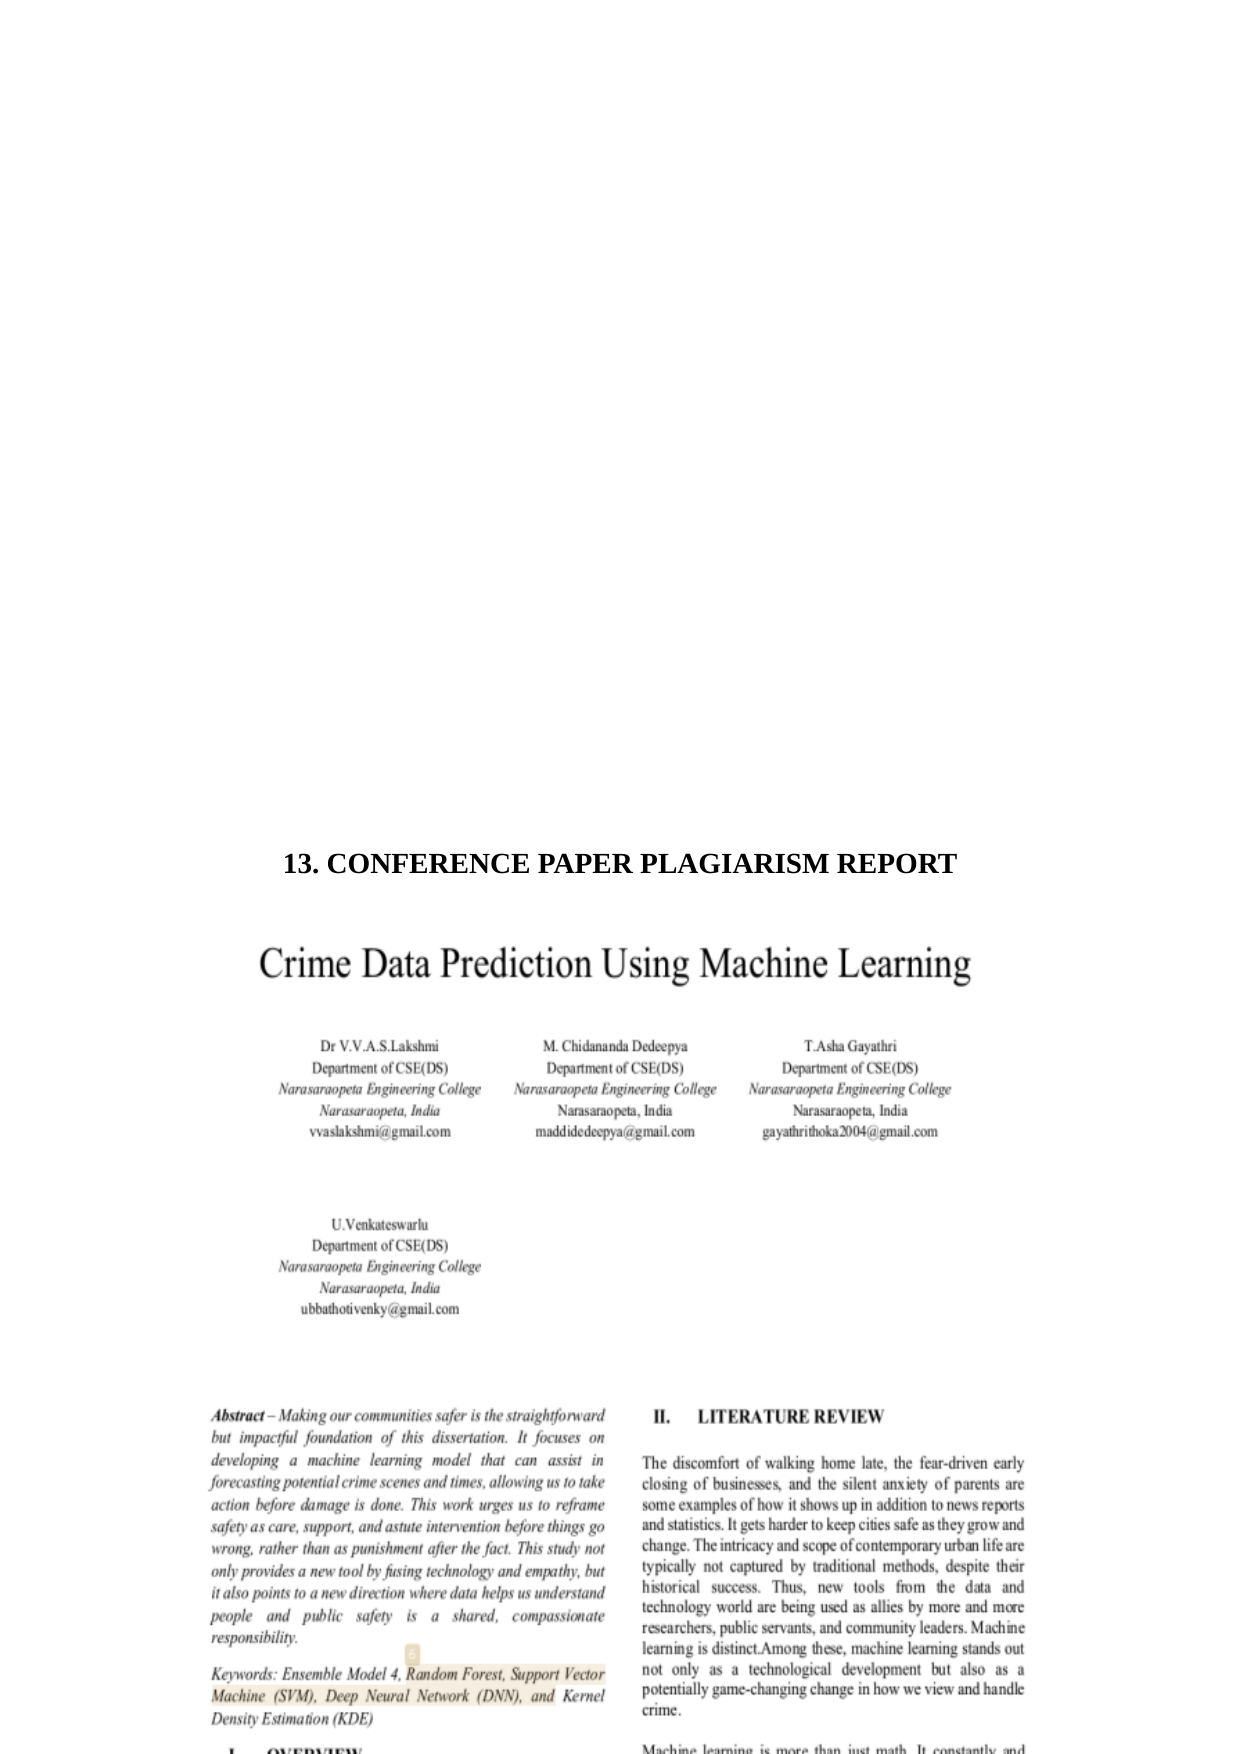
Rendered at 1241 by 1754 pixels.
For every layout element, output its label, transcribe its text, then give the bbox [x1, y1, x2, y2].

picture [168, 929, 1074, 1754]
text 13. CONFERENCE PAPER PLAGIARISM REPORT [150, 846, 1090, 879]
